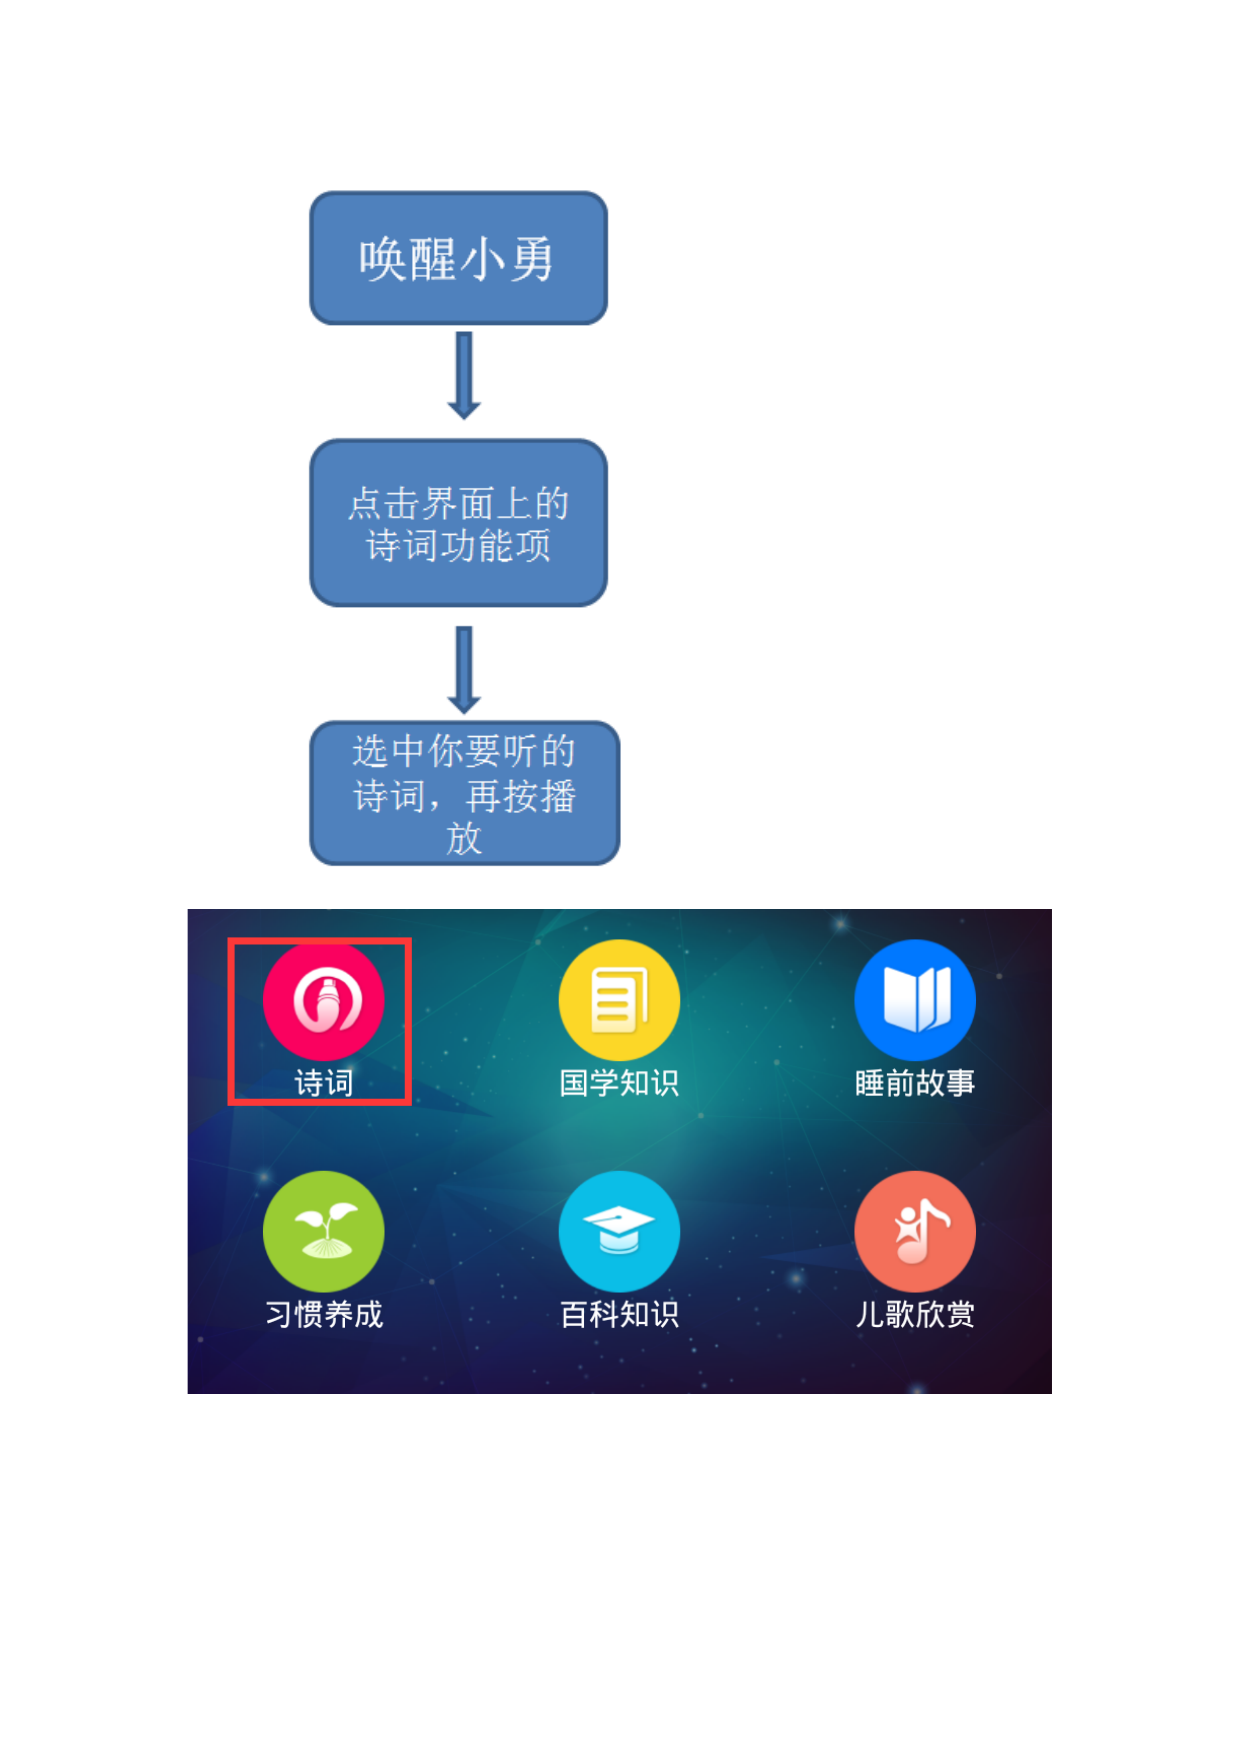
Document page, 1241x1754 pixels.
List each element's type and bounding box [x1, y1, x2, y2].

picture [187, 162, 1053, 1394]
